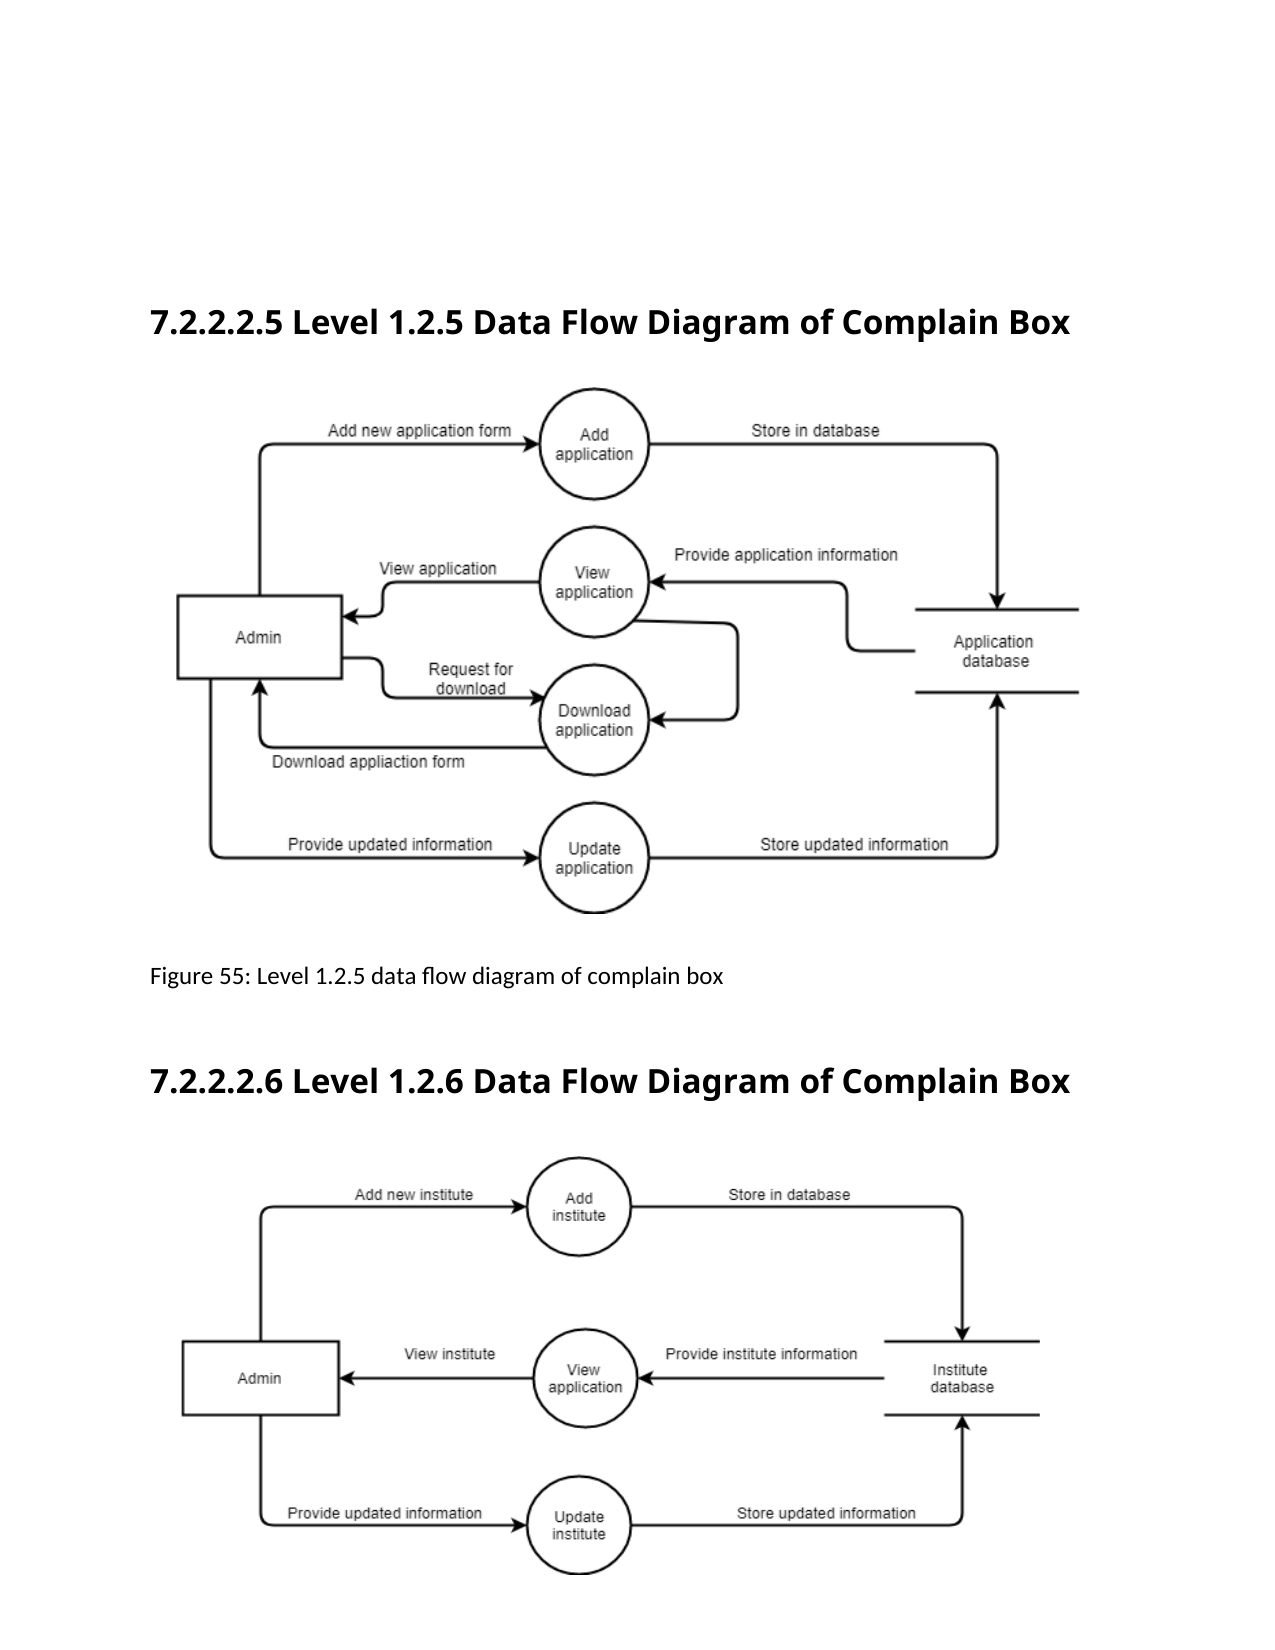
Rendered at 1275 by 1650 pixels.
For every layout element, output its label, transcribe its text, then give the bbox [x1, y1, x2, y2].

text 7.2.2.2.5 Level 1.2.5 Data Flow Diagram of Complain Box [150, 299, 1125, 344]
picture [181, 1156, 1040, 1575]
title Figure 55: Level 1.2.5 data flow diagram of complain box [150, 960, 1125, 990]
picture [176, 387, 1080, 914]
text 7.2.2.2.6 Level 1.2.6 Data Flow Diagram of Complain Box [150, 1058, 1125, 1103]
